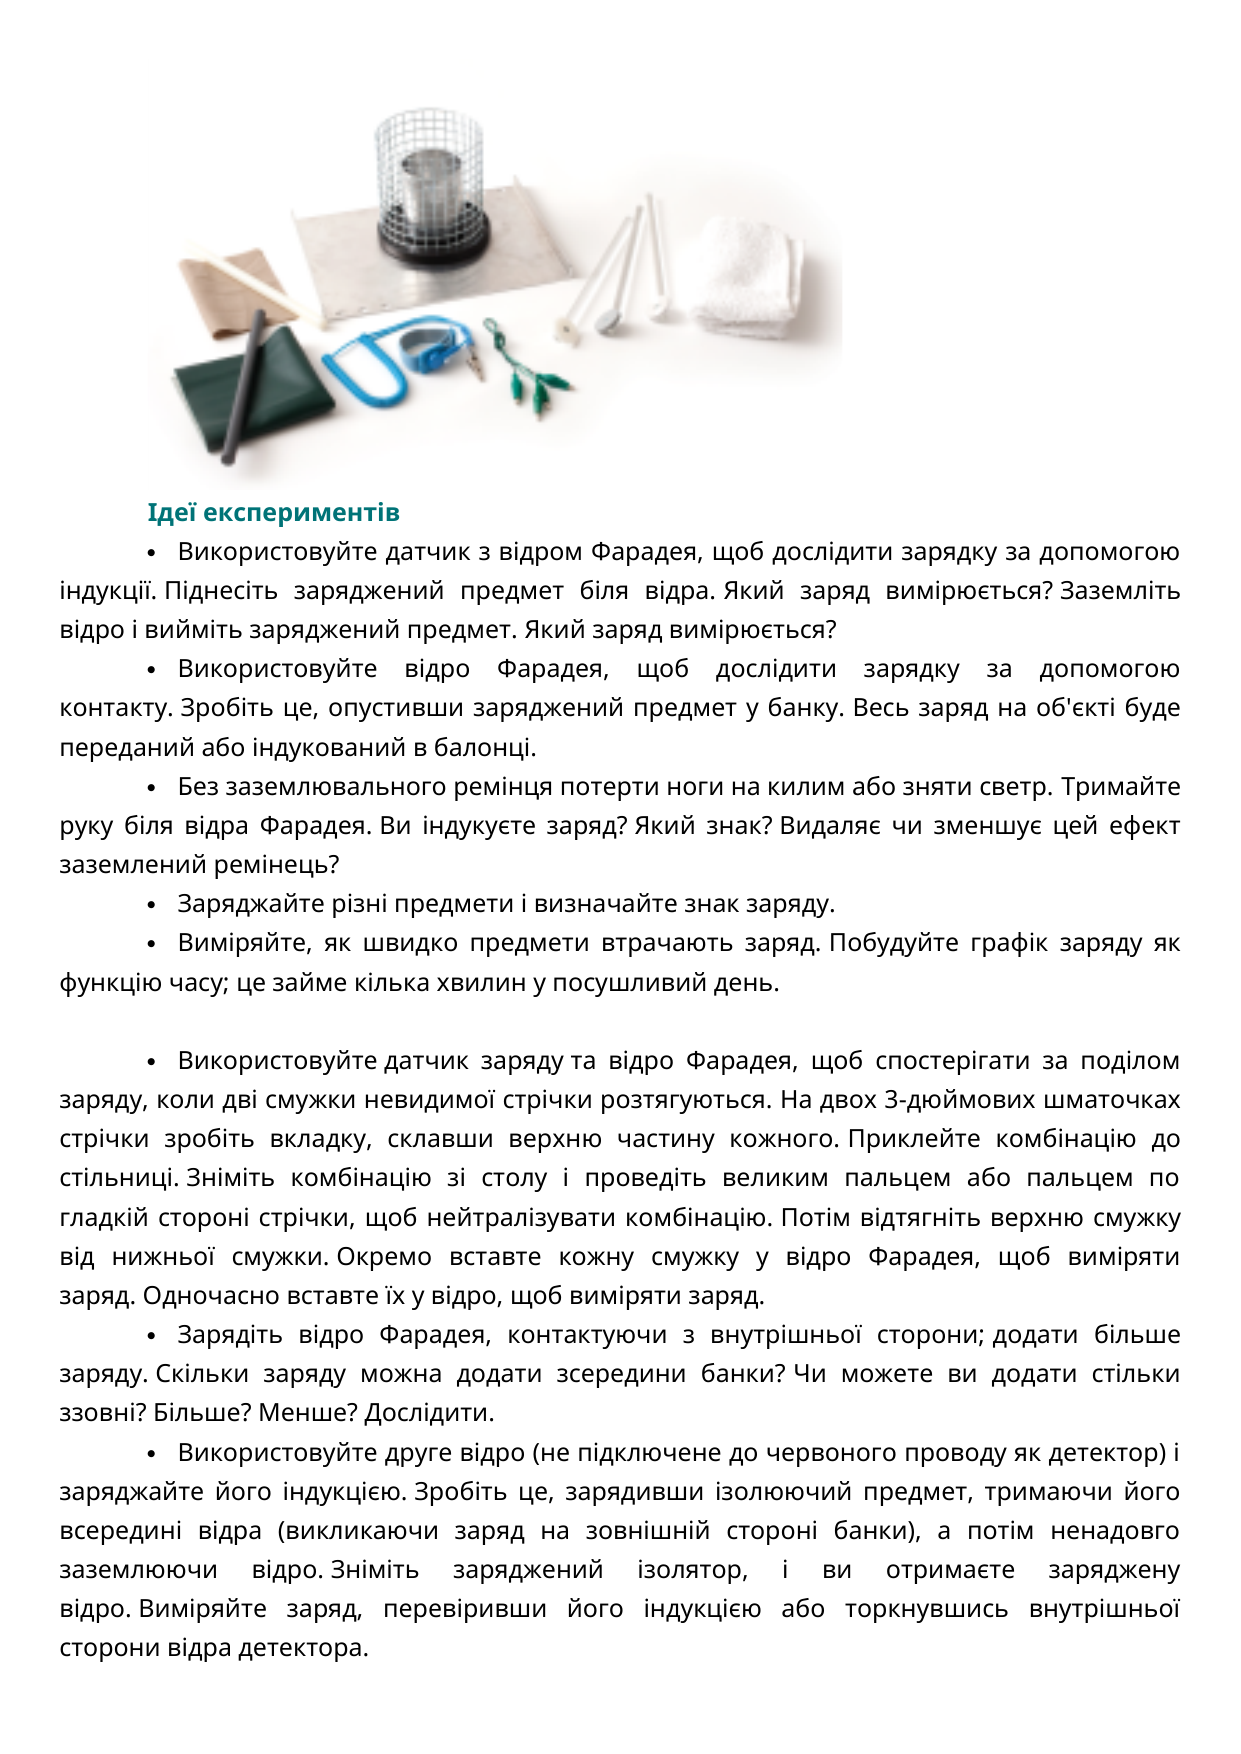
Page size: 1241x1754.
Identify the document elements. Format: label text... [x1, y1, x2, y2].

list Виміряйте, як швидко предмети втрачають заряд. Побудуйте графік заряду як функцію часу; це займе кілька хвилин у посушливий день. [59, 925, 1181, 998]
list Використовуйте датчик заряду та відро Фарадея, щоб спостерігати за поділом заряду, коли дві смужки невидимої стрічки розтягуються. На двох 3-дюймових шматочках стрічки зробіть вкладку, склавши верхню частину кожного. Приклейте комбінацію до стільниці. Зніміть комбінацію зі столу і проведіть великим пальцем або пальцем по гладкій стороні стрічки, щоб нейтралізувати комбінацію. Потім відтягніть верхню смужку від нижньої смужки. Окремо вставте кожну смужку у відро Фарадея, щоб виміряти заряд. Одночасно вставте їх у відро, щоб виміряти заряд. [59, 1042, 1181, 1312]
list Заряджайте різні предмети і визначайте знак заряду. [59, 886, 1181, 920]
subtitle Ідеї ​​експериментів [59, 494, 1181, 528]
list Використовуйте друге відро (не підключене до червоного проводу як детектор) і заряджайте його індукцією. Зробіть це, зарядивши ізолюючий предмет, тримаючи його всередині відра (викликаючи заряд на зовнішній стороні банки), а потім ненадовго заземлюючи відро. Зніміть заряджений ізолятор, і ви отримаєте заряджену відро. Виміряйте заряд, перевіривши його індукцією або торкнувшись внутрішньої сторони відра детектора. [59, 1434, 1181, 1664]
list Використовуйте датчик з відром Фарадея, щоб дослідити зарядку за допомогою індукції. Піднесіть заряджений предмет біля відра. Який заряд вимірюється? Заземліть відро і вийміть заряджений предмет. Який заряд вимірюється? [59, 533, 1181, 646]
picture [147, 59, 843, 490]
list Використовуйте відро Фарадея, щоб дослідити зарядку за допомогою контакту. Зробіть це, опустивши заряджений предмет у банку. Весь заряд на об'єкті буде переданий або індукований в балонці. [59, 651, 1181, 763]
list Без заземлювального ремінця потерти ноги на килим або зняти светр. Тримайте руку біля відра Фарадея. Ви індукуєте заряд? Який знак? Видаляє чи зменшує цей ефект заземлений ремінець? [59, 768, 1181, 881]
list Зарядіть відро Фарадея, контактуючи з внутрішньої сторони; додати більше заряду. Скільки заряду можна додати зсередини банки? Чи можете ви додати стільки ззовні? Більше? Менше? Дослідити. [59, 1317, 1181, 1429]
